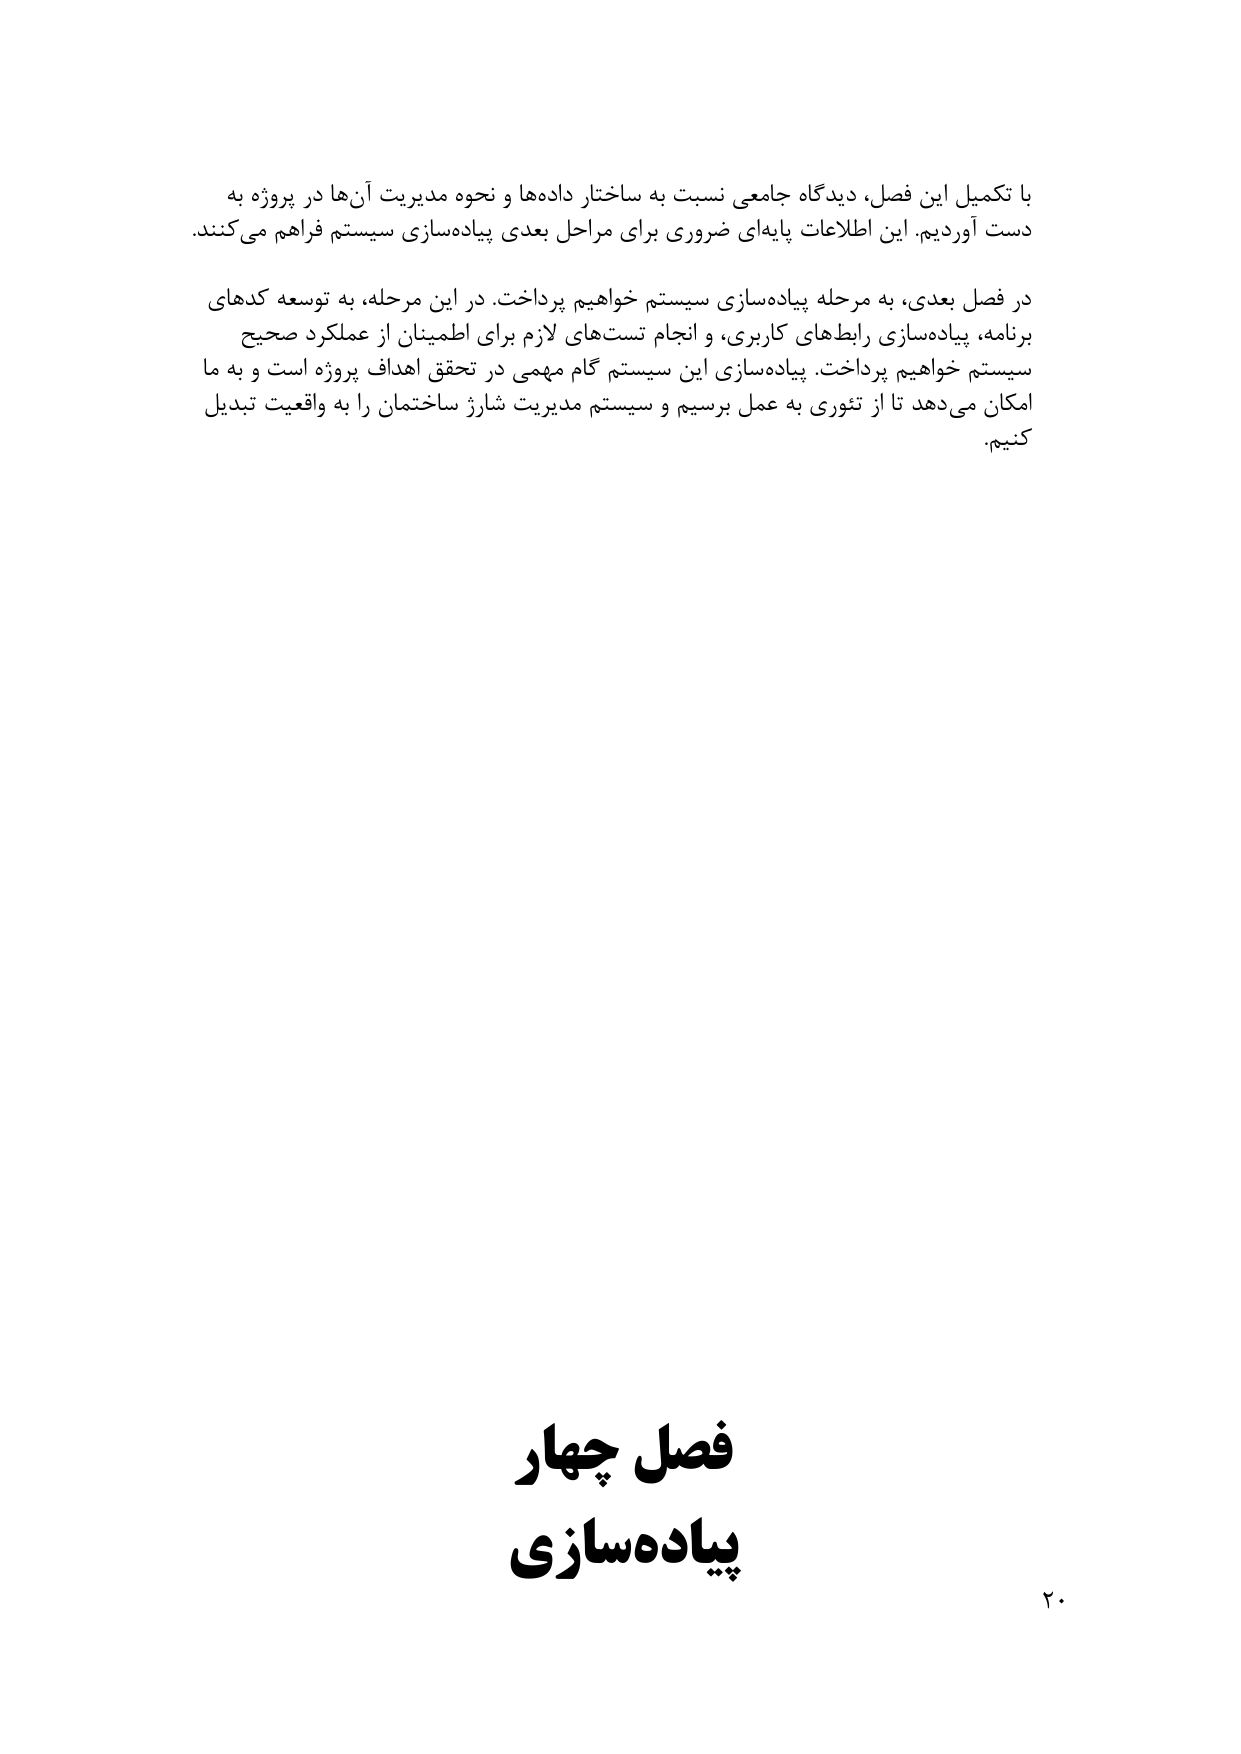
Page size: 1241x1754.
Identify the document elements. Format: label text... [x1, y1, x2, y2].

text با تکمیل این فصل، دیدگاه جامعی نسبت به ساختار داده‌ها و نحوه مدیریت آن‌ها در پروژه به دست آوردیم. این اطلاعات پایه‌ای ضروری برای مراحل بعدی پیاده‌سازی سیستم فراهم می‌کنند. [177, 182, 1031, 246]
text فصل چهار پیاده‌سازی [177, 1426, 1069, 1582]
text در فصل بعدی، به مرحله پیاده‌سازی سیستم خواهیم پرداخت. در این مرحله، به توسعه کدهای برنامه، پیاده‌سازی رابط‌های کاربری، و انجام تست‌های لازم برای اطمینان از عملکرد صحیح سیستم خواهیم پرداخت. پیاده‌سازی این سیستم گام مهمی در تحقق اهداف پروژه است و به ما امکان می‌دهد تا از تئوری به عمل برسیم و سیستم مدیریت شارژ ساختمان را به واقعیت تبدیل کنیم. [177, 287, 1031, 456]
